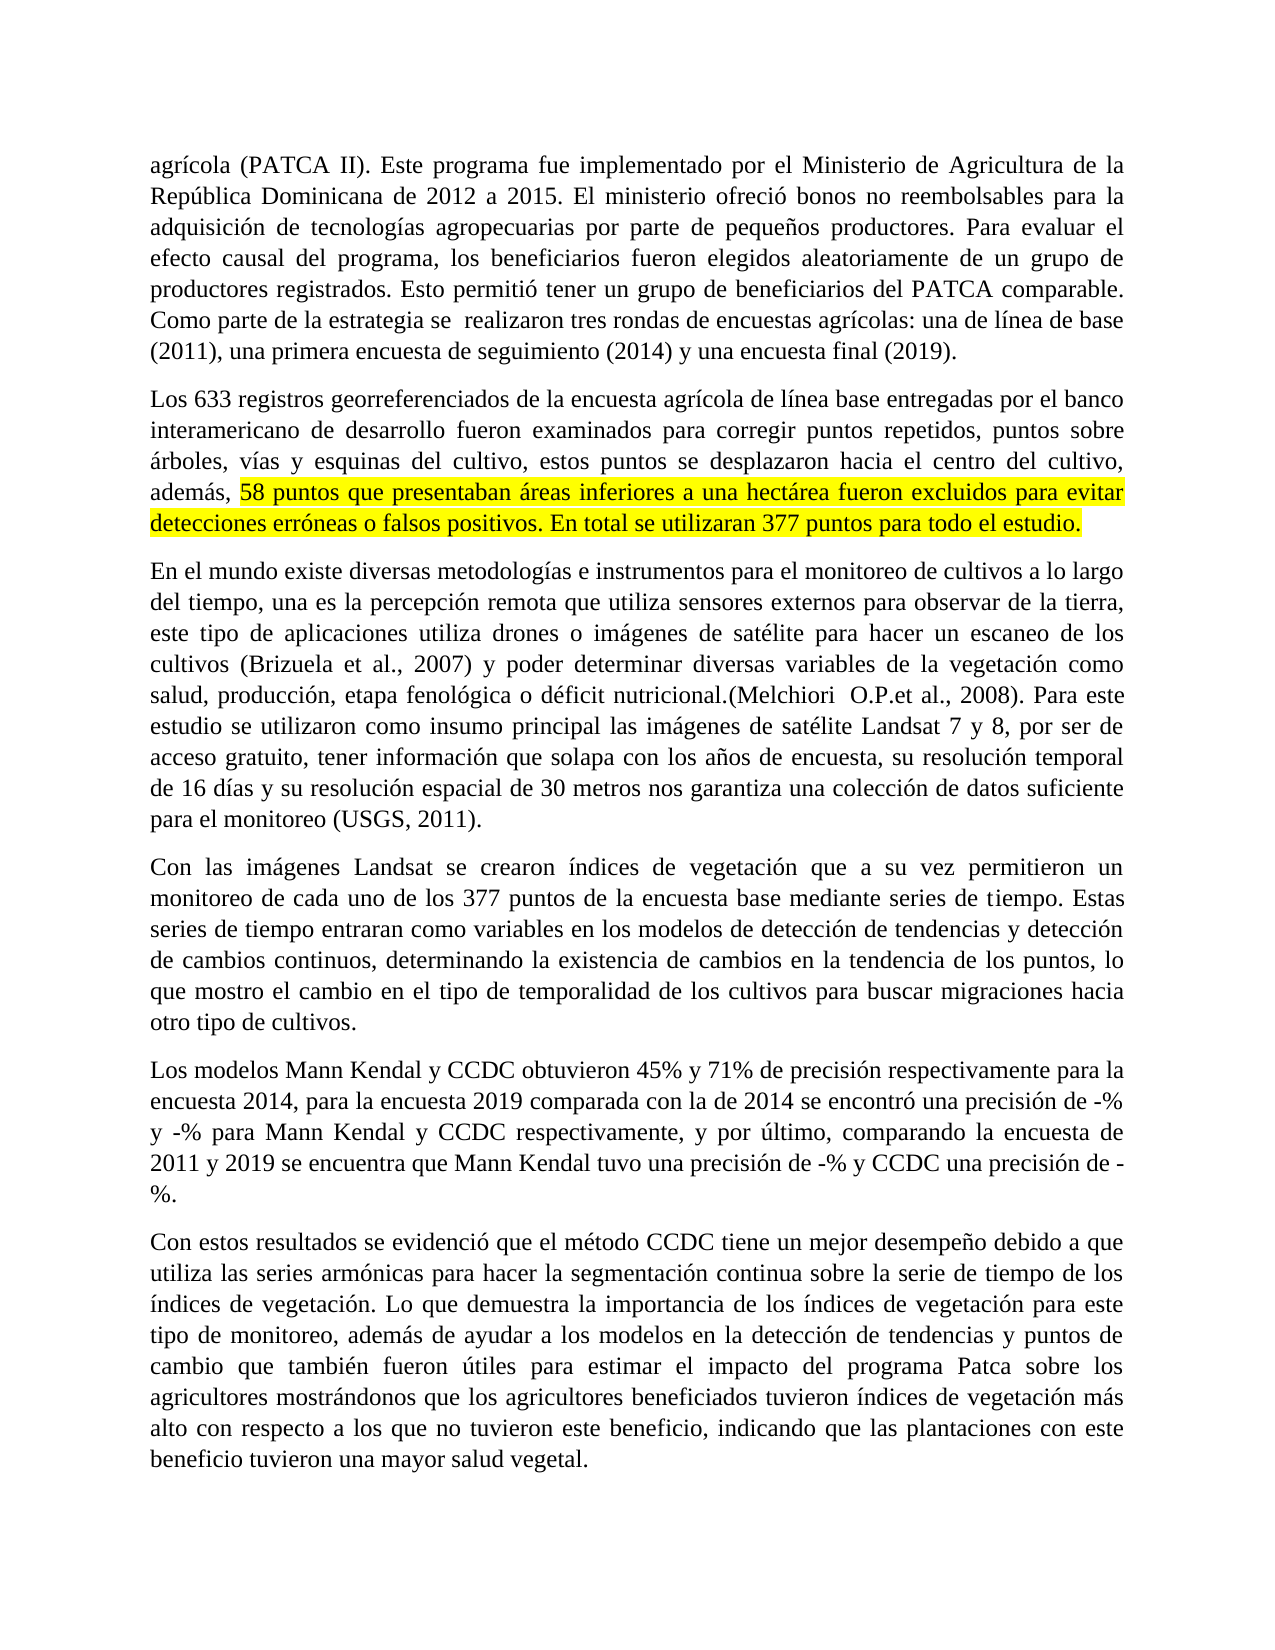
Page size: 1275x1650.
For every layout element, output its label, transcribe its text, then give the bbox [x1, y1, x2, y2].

text Con las imágenes Landsat se crearon índices de vegetación que a su vez permitieron un monitoreo de cada uno de los 377 puntos de la encuesta base mediante series de tiempo. Estas series de tiempo entraran como variables en los modelos de detección de tendencias y detección de cambios continuos, determinando la existencia de cambios en la tendencia de los puntos, lo que mostro el cambio en el tipo de temporalidad de los cultivos para buscar migraciones hacia otro tipo de cultivos. [150, 852, 1125, 1036]
text Los modelos Mann Kendal y CCDC obtuvieron 45% y 71% de precisión respectivamente para la encuesta 2014, para la encuesta 2019 comparada con la de 2014 se encontró una precisión de -% y -% para Mann Kendal y CCDC respectivamente, y por último, comparando la encuesta de 2011 y 2019 se encuentra que Mann Kendal tuvo una precisión de -% y CCDC una precisión de -%. [150, 1055, 1125, 1208]
text Con estos resultados se evidenció que el método CCDC tiene un mejor desempeño debido a que utiliza las series armónicas para hacer la segmentación continua sobre la serie de tiempo de los índices de vegetación. Lo que demuestra la importancia de los índices de vegetación para este tipo de monitoreo, además de ayudar a los modelos en la detección de tendencias y puntos de cambio que también fueron útiles para estimar el impacto del programa Patca sobre los agricultores mostrándonos que los agricultores beneficiados tuvieron índices de vegetación más alto con respecto a los que no tuvieron este beneficio, indicando que las plantaciones con este beneficio tuvieron una mayor salud vegetal. [150, 1227, 1125, 1473]
text En el mundo existe diversas metodologías e instrumentos para el monitoreo de cultivos a lo largo del tiempo, una es la percepción remota que utiliza sensores externos para observar de la tierra, este tipo de aplicaciones utiliza drones o imágenes de satélite para hacer un escaneo de los cultivos (Brizuela et al., 2007) y poder determinar diversas variables de la vegetación como salud, producción, etapa fenológica o déficit nutricional.(Melchiori O.P.et al., 2008). Para este estudio se utilizaron como insumo principal las imágenes de satélite Landsat 7 y 8, por ser de acceso gratuito, tener información que solapa con los años de encuesta, su resolución temporal de 16 días y su resolución espacial de 30 metros nos garantiza una colección de datos suficiente para el monitoreo (USGS, 2011). [150, 556, 1125, 833]
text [150, 150, 1125, 365]
text Los 633 registros georreferenciados de la encuesta agrícola de línea base entregadas por el banco interamericano de desarrollo fueron examinados para corregir puntos repetidos, puntos sobre árboles, vías y esquinas del cultivo, estos puntos se desplazaron hacia el centro del cultivo, además, 58 puntos que presentaban áreas inferiores a una hectárea fueron excluidos para evitar detecciones erróneas o falsos positivos. En total se utilizaran 377 puntos para todo el estudio. [150, 384, 1125, 537]
